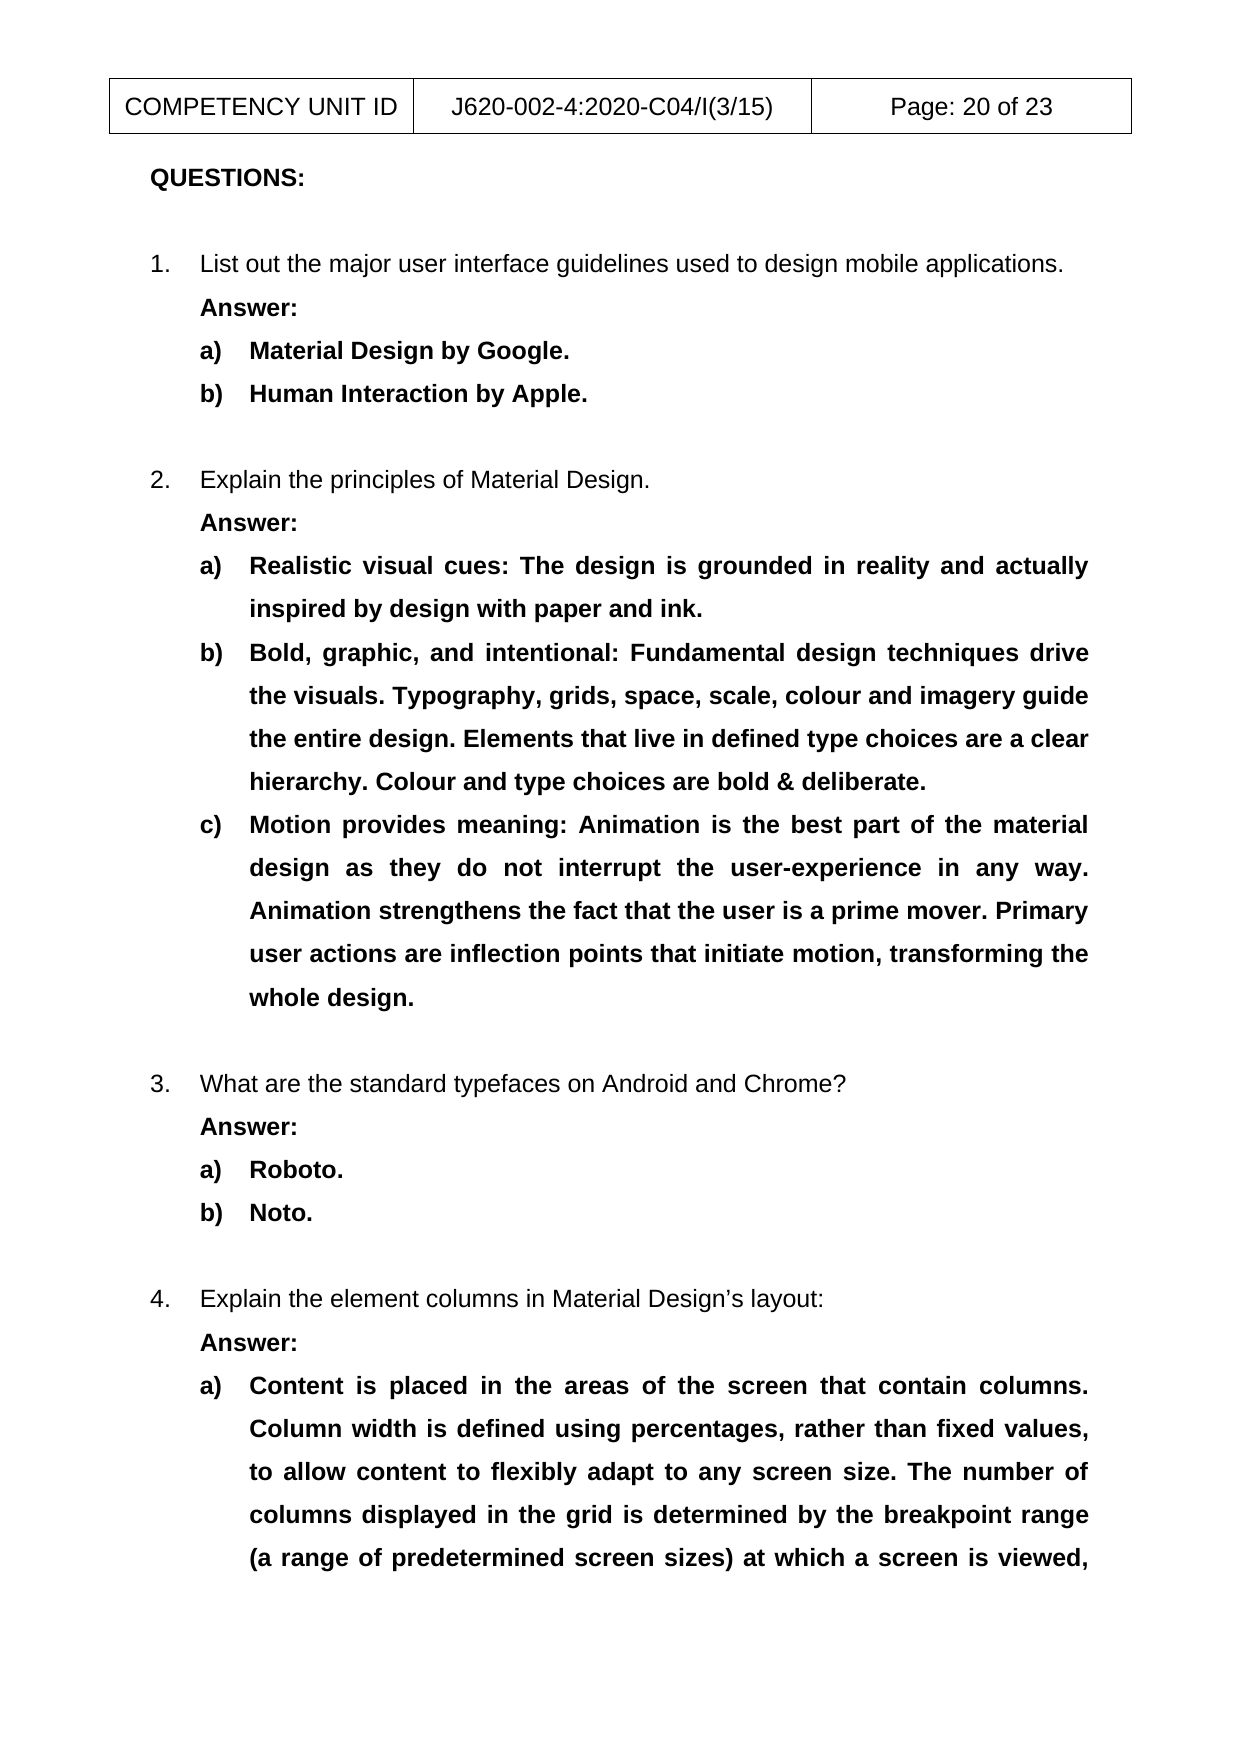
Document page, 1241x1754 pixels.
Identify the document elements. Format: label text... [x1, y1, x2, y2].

text Answer: [199, 292, 1090, 321]
text Answer: [199, 1327, 1090, 1356]
list Material Design by Google. [199, 336, 1090, 364]
text QUESTIONS: [150, 163, 1090, 192]
list What are the standard typefaces on Android and Chrome? [150, 1069, 1090, 1097]
text Answer: [199, 1112, 1090, 1141]
list Motion provides meaning: Animation is the best part of the material design as they do not interrupt the user-experience in any way. Animation strengthens the fact that the user is a prime mover. Primary user actions are inflection points that initiate motion, transforming the whole design. [199, 810, 1090, 1011]
text Answer: [199, 508, 1090, 537]
list Noto. [199, 1198, 1090, 1227]
list Realistic visual cues: The design is grounded in reality and actually inspired by design with paper and ink. [199, 551, 1090, 623]
list Explain the element columns in Material Design’s layout: [150, 1284, 1090, 1313]
list Bold, graphic, and intentional: Fundamental design techniques drive the visuals. Typography, grids, space, scale, colour and imagery guide the entire design. Elements that live in defined type choices are a clear hierarchy. Colour and type choices are bold & deliberate. [199, 637, 1090, 796]
list Human Interaction by Apple. [199, 379, 1090, 407]
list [199, 1371, 1090, 1572]
list List out the major user interface guidelines used to design mobile applications. [150, 249, 1090, 278]
list Explain the principles of Material Design. [150, 465, 1090, 494]
list Roboto. [199, 1155, 1090, 1184]
